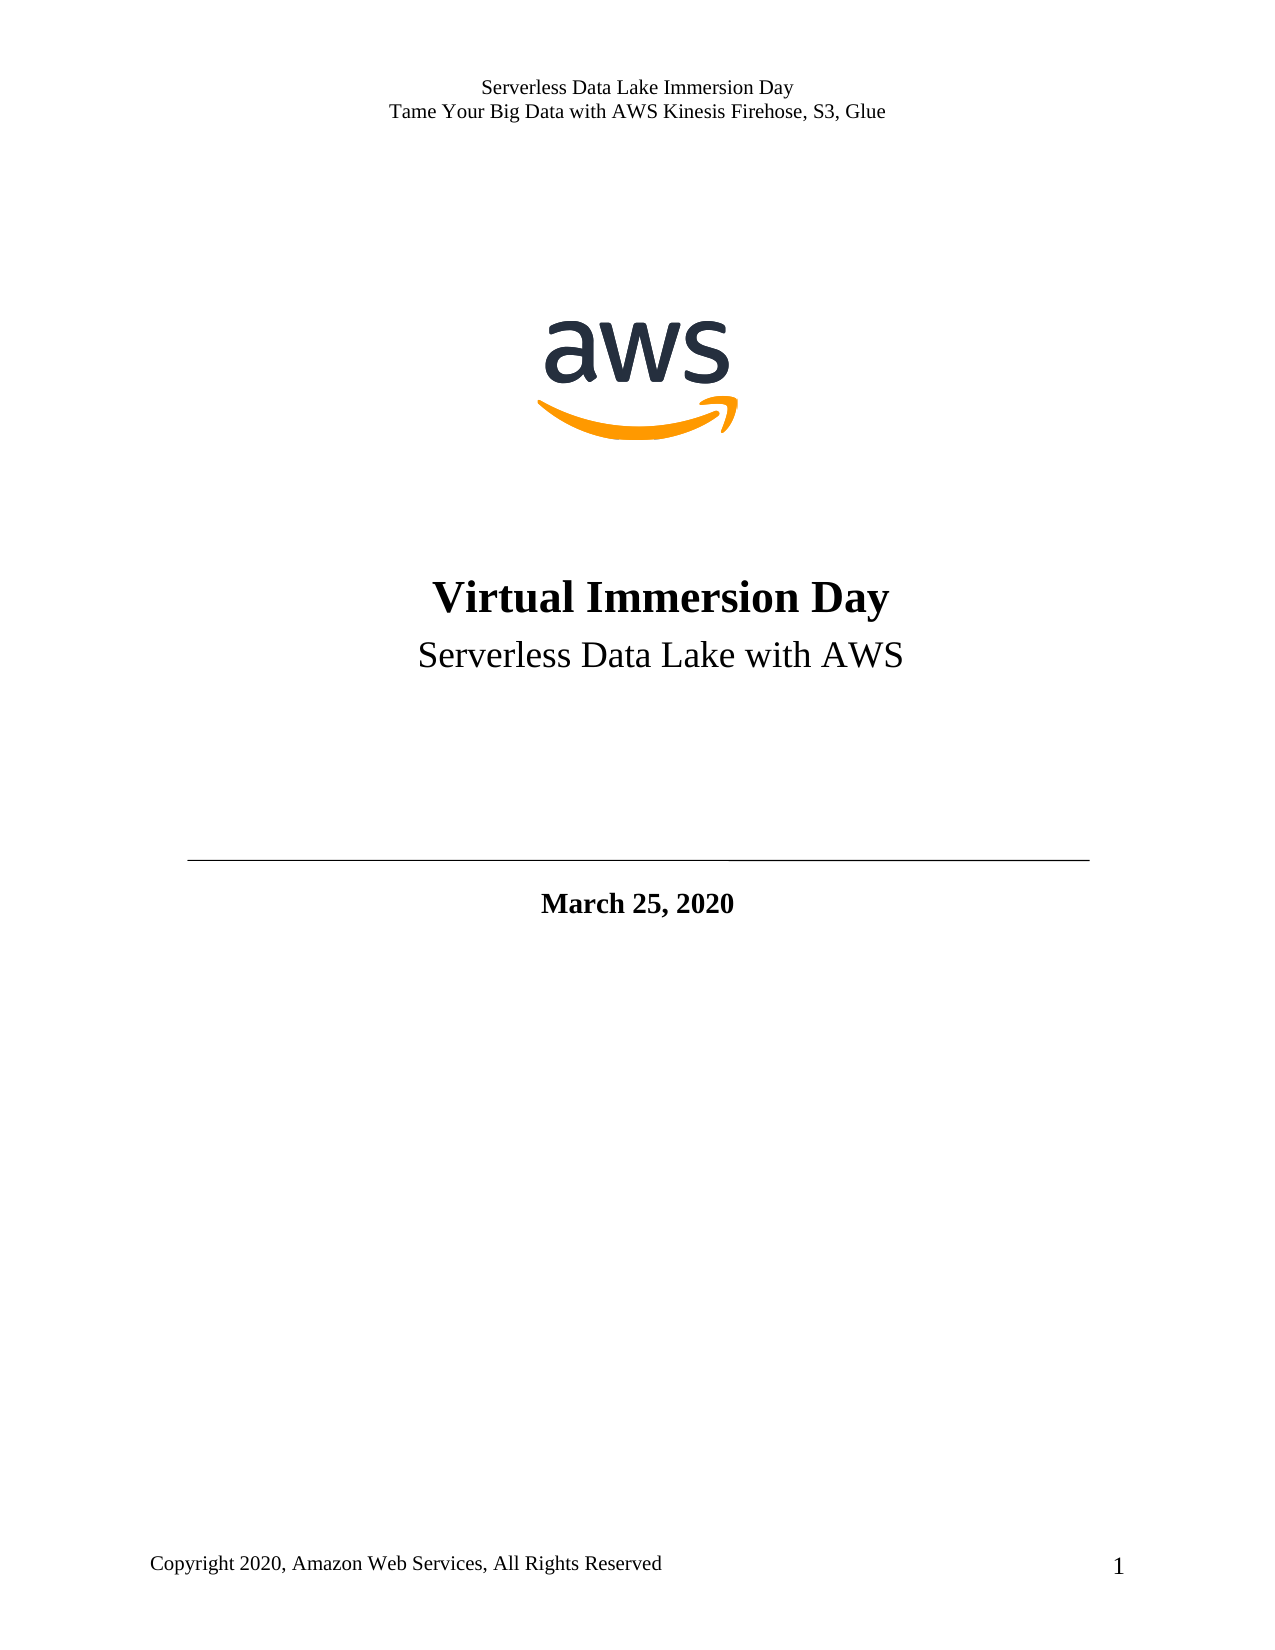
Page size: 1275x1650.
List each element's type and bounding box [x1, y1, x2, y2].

picture [537, 321, 738, 440]
